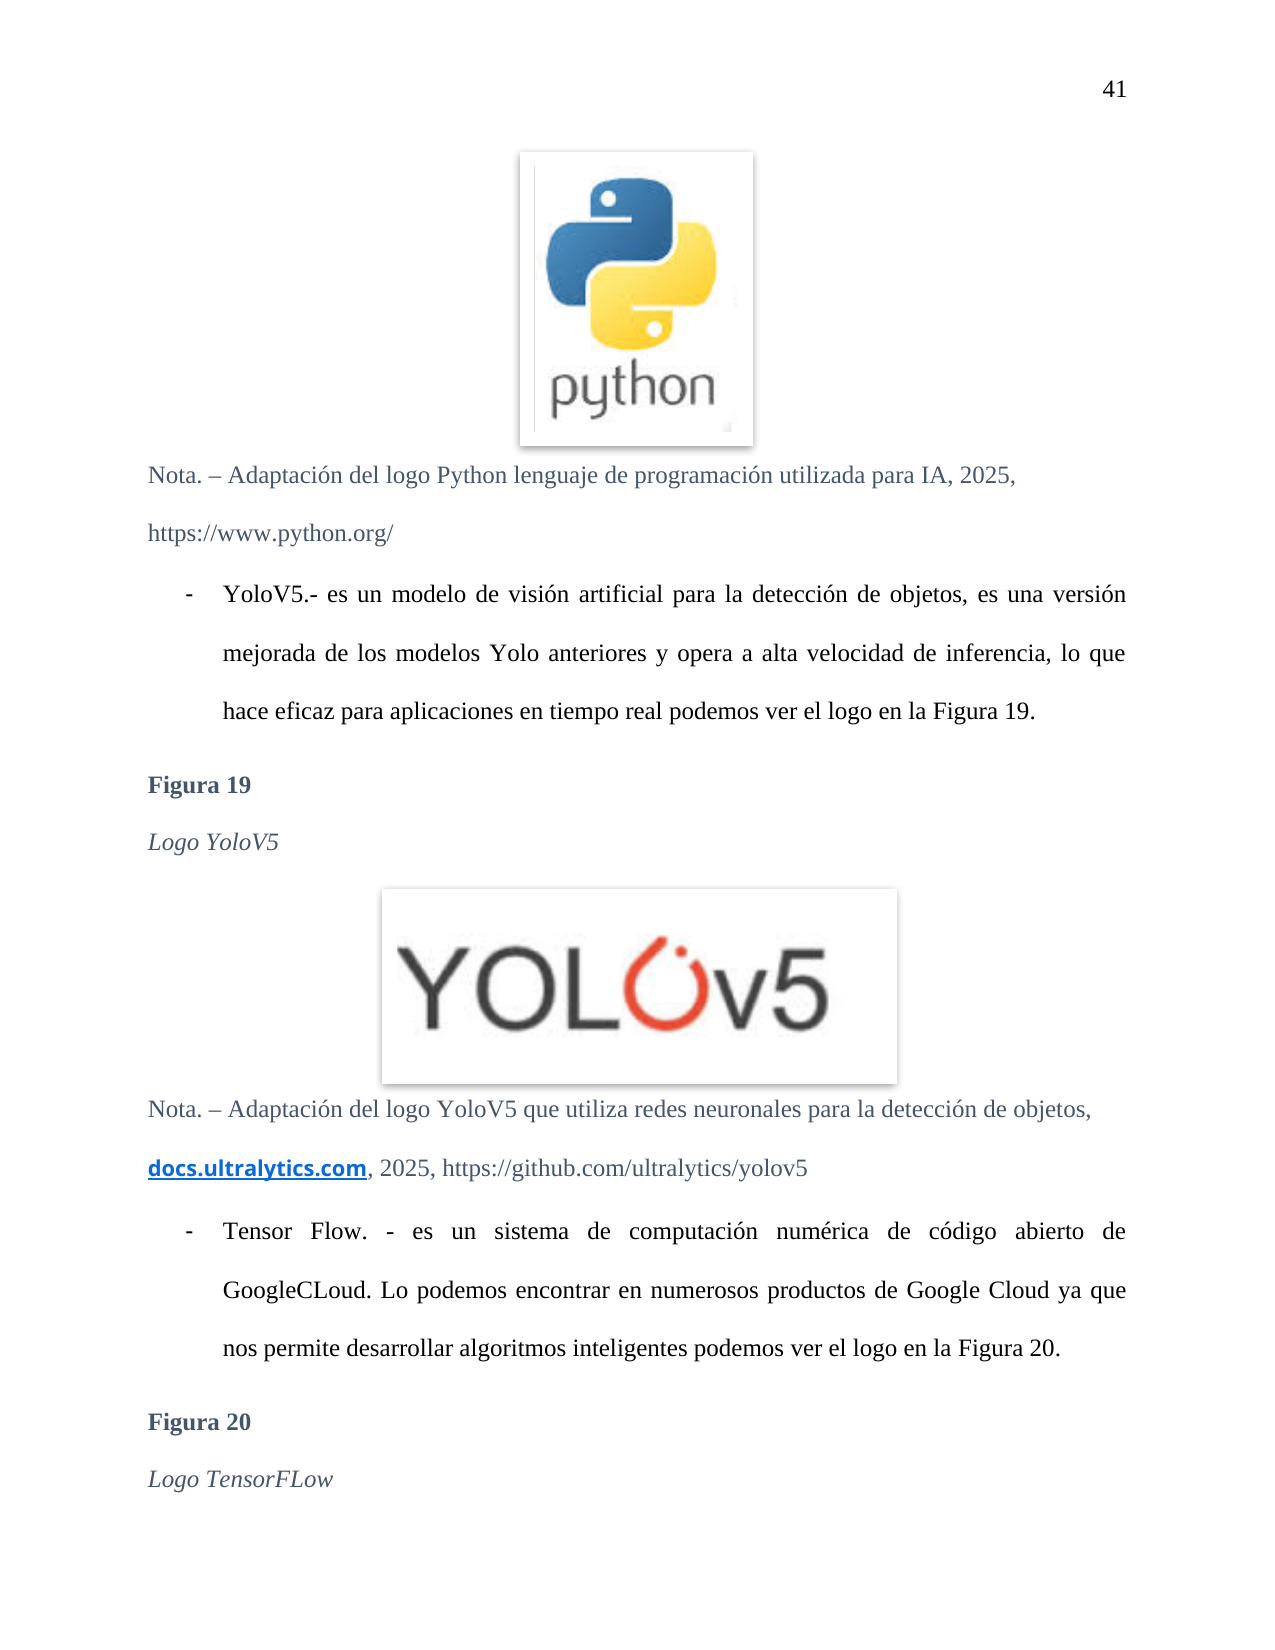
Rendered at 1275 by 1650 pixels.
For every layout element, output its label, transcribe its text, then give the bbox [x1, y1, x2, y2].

picture [534, 166, 738, 432]
text Figura 20 Logo TensorFLow [148, 1407, 1127, 1493]
list YoloV5.- es un modelo de visión artificial para la detección de objetos, es una versión mejorada de los modelos Yolo anteriores y opera a alta velocidad de inferencia, lo que hace eficaz para aplicaciones en tiempo real podemos ver el logo en la Figura 19. [185, 575, 1127, 724]
picture [397, 904, 882, 1069]
text Nota. – Adaptación del logo Python lenguaje de programación utilizada para IA, 2025, https://www.python.org/ [148, 460, 1127, 547]
text Nota. – Adaptación del logo YoloV5 que utiliza redes neuronales para la detección de objetos, docs.ultralytics.com, 2025, https://github.com/ultralytics/yolov5 [148, 1094, 1127, 1183]
text Figura 19 Logo YoloV5 [148, 770, 1127, 856]
list Tensor Flow. - es un sistema de computación numérica de código abierto de GoogleCLoud. Lo podemos encontrar en numerosos productos de Google Cloud ya que nos permite desarrollar algoritmos inteligentes podemos ver el logo en la Figura 20. [185, 1212, 1127, 1362]
